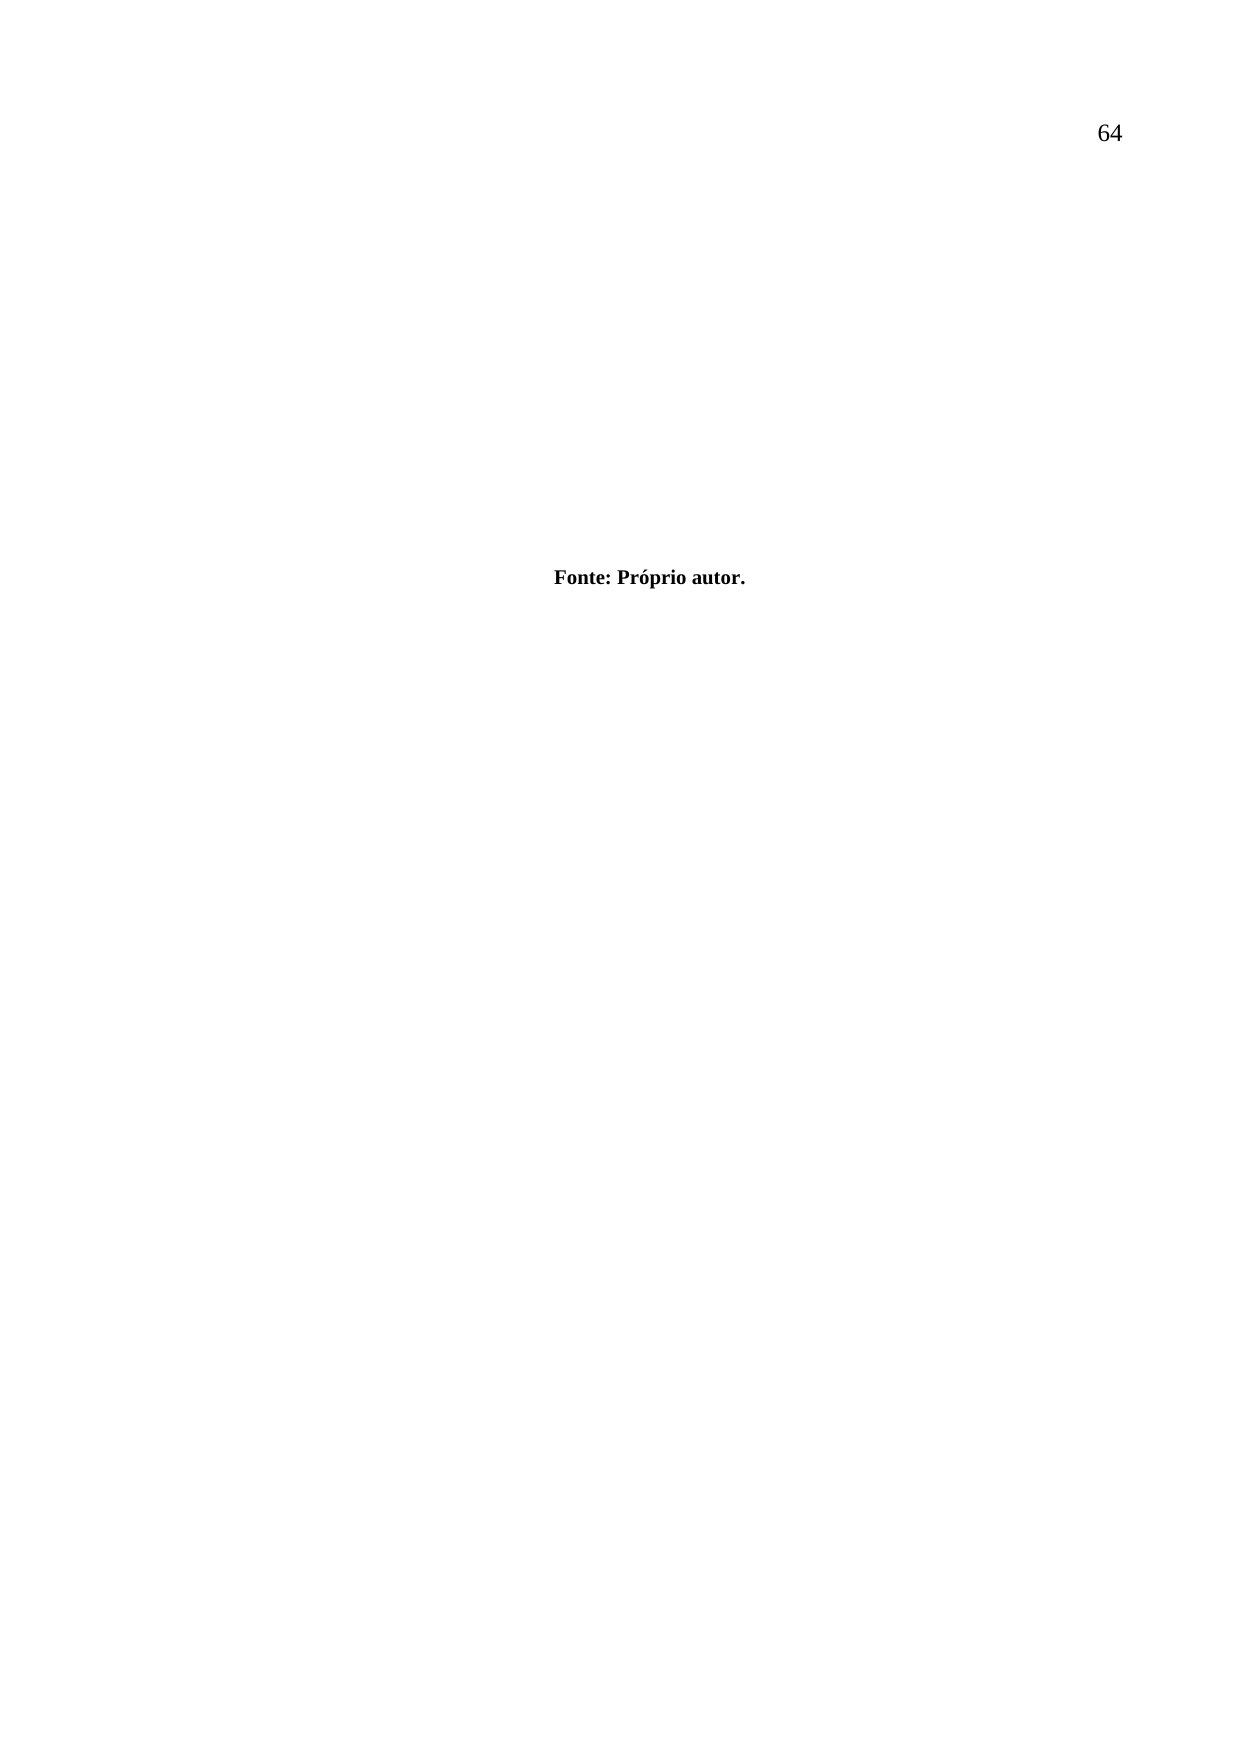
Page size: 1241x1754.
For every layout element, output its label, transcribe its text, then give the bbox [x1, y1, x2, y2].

text Fonte: Próprio autor. [177, 565, 1122, 589]
